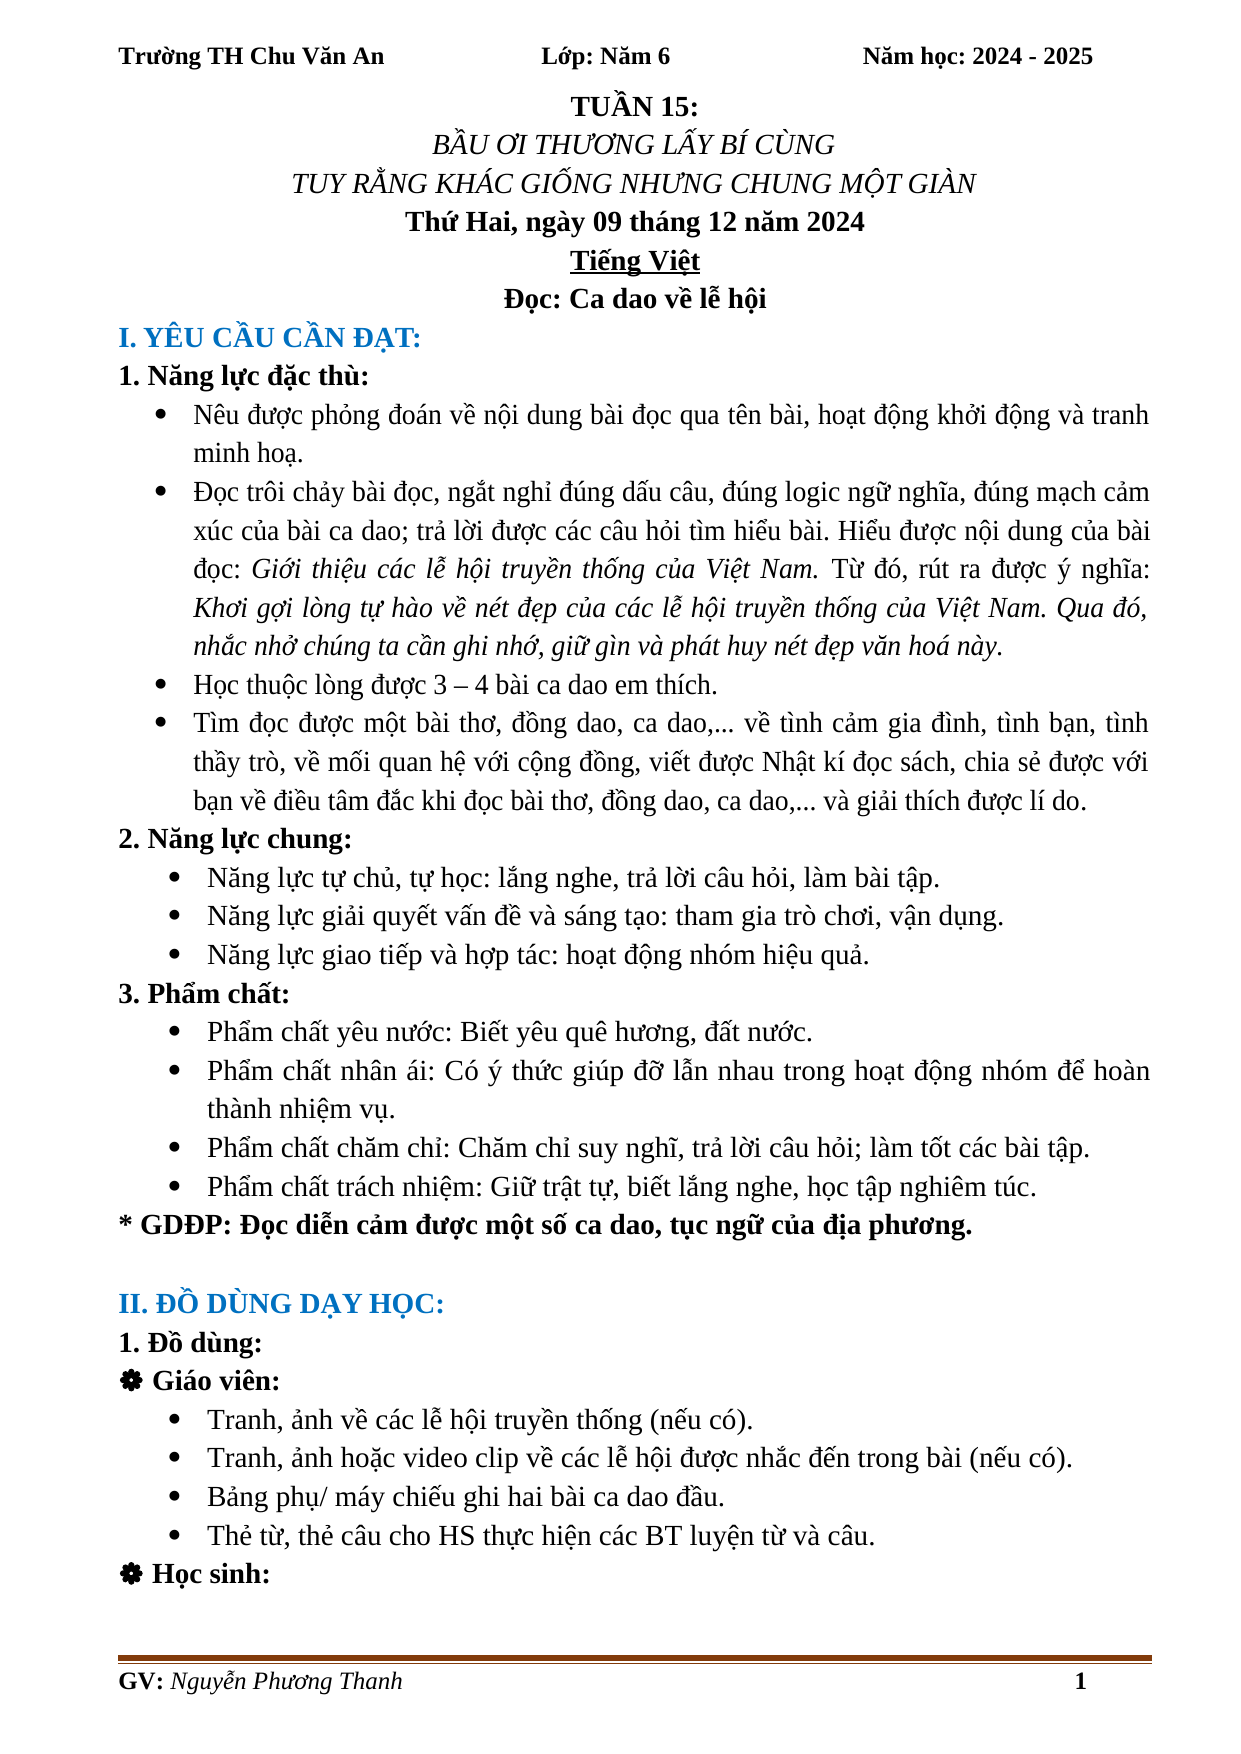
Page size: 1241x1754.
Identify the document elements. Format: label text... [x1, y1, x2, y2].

list Phẩm chất nhân ái: Có ý thức giúp đỡ lẫn nhau trong hoạt động nhóm để hoàn thành nhiệm vụ. [169, 1053, 1152, 1125]
list Năng lực tự chủ, tự học: lắng nghe, trả lời câu hỏi, làm bài tập. [169, 860, 1152, 893]
text Học sinh: [118, 1557, 1152, 1590]
list Học thuộc lòng được 3 – 4 bài ca dao em thích. [156, 667, 1152, 701]
list Đọc trôi chảy bài đọc, ngắt nghỉ đúng dấu câu, đúng logic ngữ nghĩa, đúng mạch cảm xúc của bài ca dao; trả lời được các câu hỏi tìm hiểu bài. Hiểu được nội dung của bài đọc: Giới thiệu các lễ hội truyền thống của Việt Nam. Từ đó, rút ra được ý nghĩa: Khơi gợi lòng tự hào về nét đẹp của các lễ hội truyền thống của Việt Nam. Qua đó, nhắc nhở chúng ta cần ghi nhớ, giữ gìn và phát huy nét đẹp văn hoá này. [156, 474, 1152, 662]
text Giáo viên: [118, 1363, 1152, 1397]
text 1. Đồ dùng: [118, 1325, 1152, 1358]
list Tìm đọc được một bài thơ, đồng dao, ca dao,... về tình cảm gia đình, tình bạn, tình thầy trò, về mối quan hệ với cộng đồng, viết được Nhật kí đọc sách, chia sẻ được với bạn về điều tâm đắc khi đọc bài thơ, đồng dao, ca dao,... và giải thích được lí do. [156, 706, 1152, 816]
text 3. Phẩm chất: [118, 976, 1152, 1009]
list Tranh, ảnh về các lễ hội truyền thống (nếu có). [169, 1402, 1152, 1436]
list Phẩm chất chăm chỉ: Chăm chỉ suy nghĩ, trả lời câu hỏi; làm tốt các bài tập. [169, 1130, 1152, 1164]
list Năng lực giải quyết vấn đề và sáng tạo: tham gia trò chơi, vận dụng. [169, 898, 1152, 932]
text BẦU ƠI THƯƠNG LẤY BÍ CÙNG [118, 127, 1152, 161]
text 1. Năng lực đặc thù: [118, 358, 1152, 392]
text I. YÊU CẦU CẦN ĐẠT: [118, 320, 1152, 353]
text Đọc: Ca dao về lễ hội [118, 281, 1152, 315]
text Thứ Hai, ngày 09 tháng 12 năm 2024 [118, 204, 1152, 238]
list Phẩm chất yêu nước: Biết yêu quê hương, đất nước. [169, 1014, 1152, 1048]
list Thẻ từ, thẻ câu cho HS thực hiện các BT luyện từ và câu. [169, 1518, 1152, 1552]
text II. ĐỒ DÙNG DẠY HỌC: [118, 1286, 1152, 1320]
text TUẦN 15: [118, 89, 1152, 122]
text TUY RẰNG KHÁC GIỐNG NHƯNG CHUNG MỘT GIÀN [118, 166, 1152, 199]
list Nêu được phỏng đoán về nội dung bài đọc qua tên bài, hoạt động khởi động và tranh minh hoạ. [156, 397, 1152, 469]
list Năng lực giao tiếp và hợp tác: hoạt động nhóm hiệu quả. [169, 937, 1152, 971]
text Tiếng Việt [118, 243, 1152, 276]
list Phẩm chất trách nhiệm: Giữ trật tự, biết lắng nghe, học tập nghiêm túc. [169, 1169, 1152, 1202]
list Tranh, ảnh hoặc video clip về các lễ hội được nhắc đến trong bài (nếu có). [169, 1441, 1152, 1474]
list Bảng phụ/ máy chiếu ghi hai bài ca dao đầu. [169, 1479, 1152, 1513]
text * GDĐP: Đọc diễn cảm được một số ca dao, tục ngữ của địa phương. [118, 1207, 1152, 1241]
text 2. Năng lực chung: [118, 821, 1152, 855]
